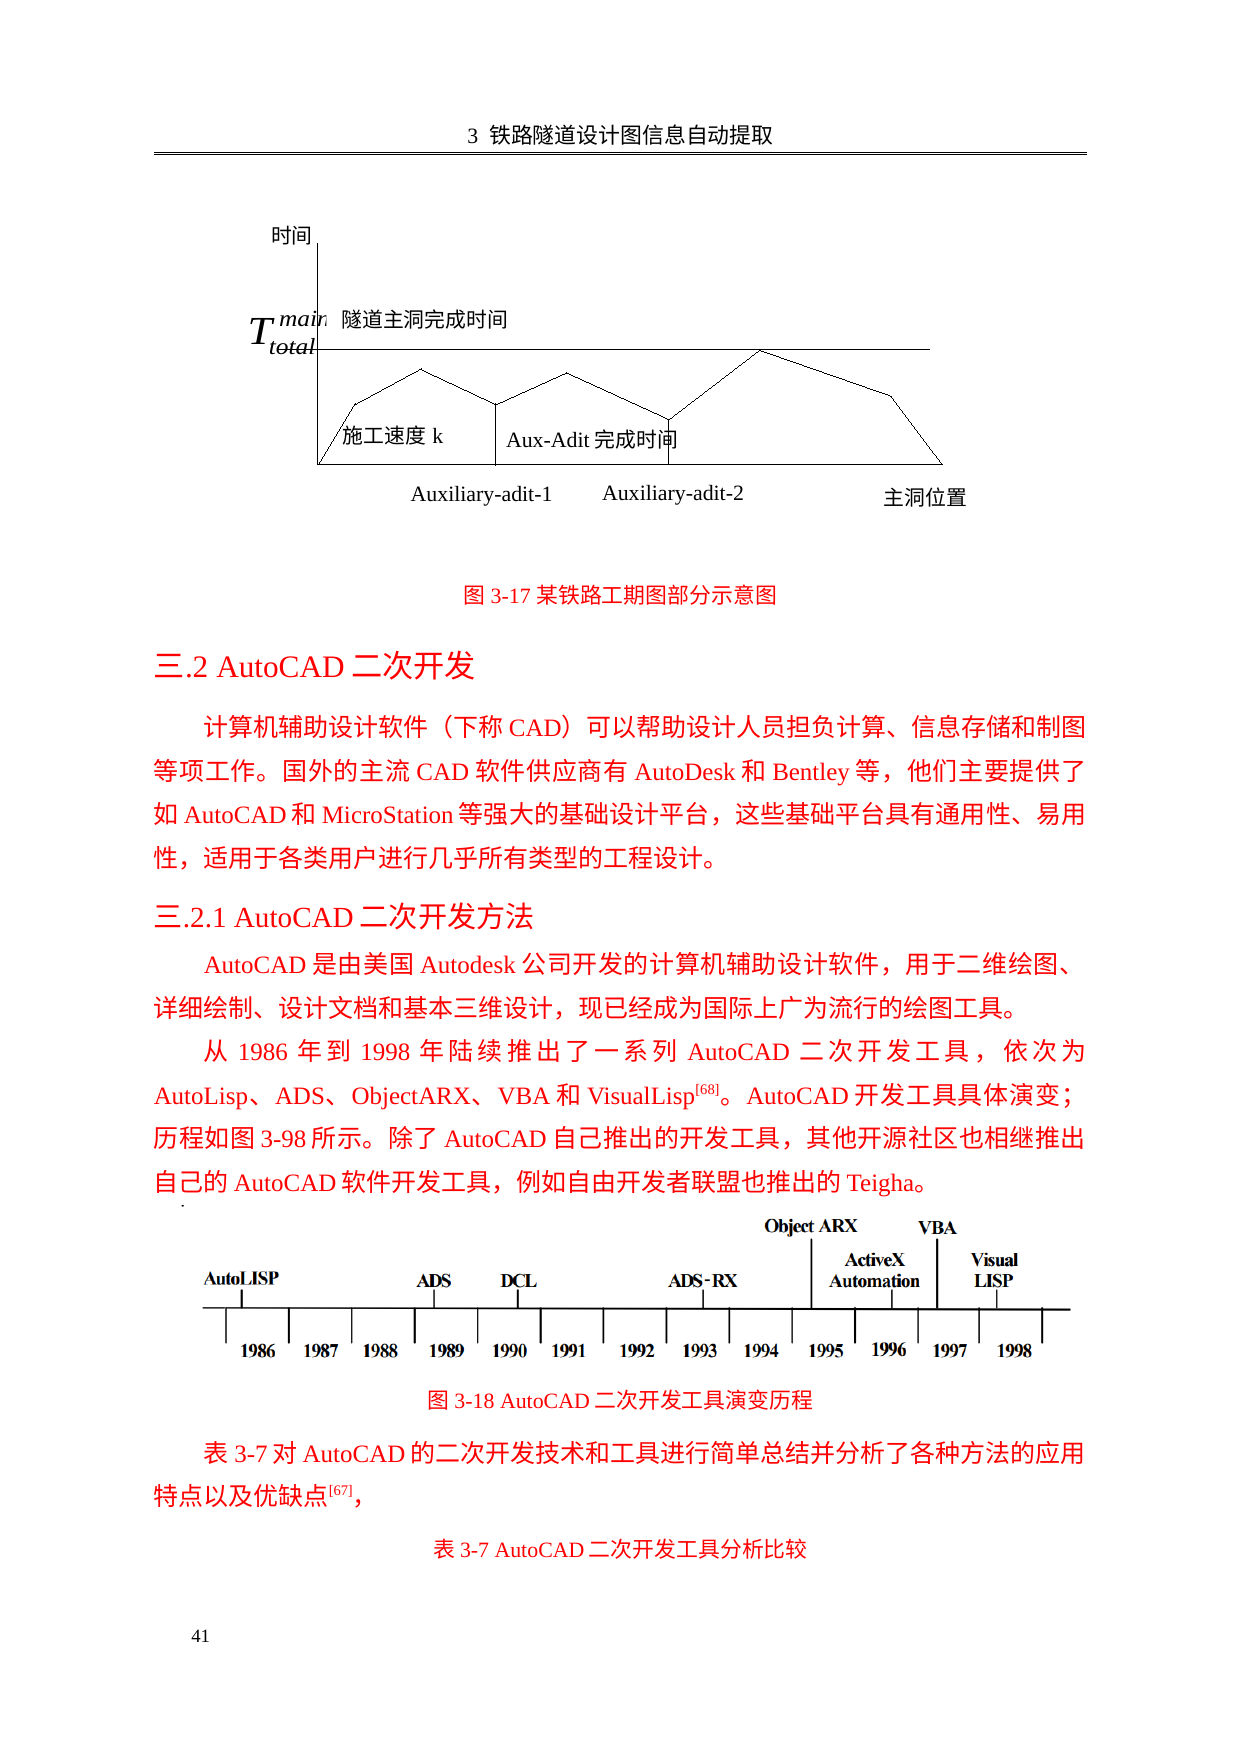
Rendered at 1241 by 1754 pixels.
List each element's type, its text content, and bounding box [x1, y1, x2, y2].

text 从1986年到1998年陆续推出了一系列AutoCAD二次开发工具，依次为AutoLisp、ADS、ObjectARX、VBA和VisualLisp[68]。AutoCAD开发工具具体演变；历程如图3-98所示。除了AutoCAD自己推出的开发工具，其他开源社区也相继推出自己的AutoCAD软件开发工具，例如自由开发者联盟也推出的Teigha。 [153, 1032, 1087, 1198]
subtitle AutoCAD二次开发方法 [153, 894, 1087, 936]
picture [153, 1205, 1087, 1365]
text AutoCAD是由美国Autodesk公司开发的计算机辅助设计软件，用于二维绘图、详细绘制、设计文档和基本三维设计，现已经成为国际上广为流行的绘图工具。 [153, 945, 1087, 1024]
subtitle AutoCAD二次开发 [153, 641, 1087, 686]
text 计算机辅助设计软件（下称CAD）可以帮助设计人员担负计算、信息存储和制图等项工作。国外的主流CAD软件供应商有AutoDesk和Bentley等，他们主要提供了如AutoCAD和MicroStation等强大的基础设计平台，这些基础平台具有通用性、易用性，适用于各类用户进行几乎所有类型的工程设计。 [153, 708, 1087, 874]
